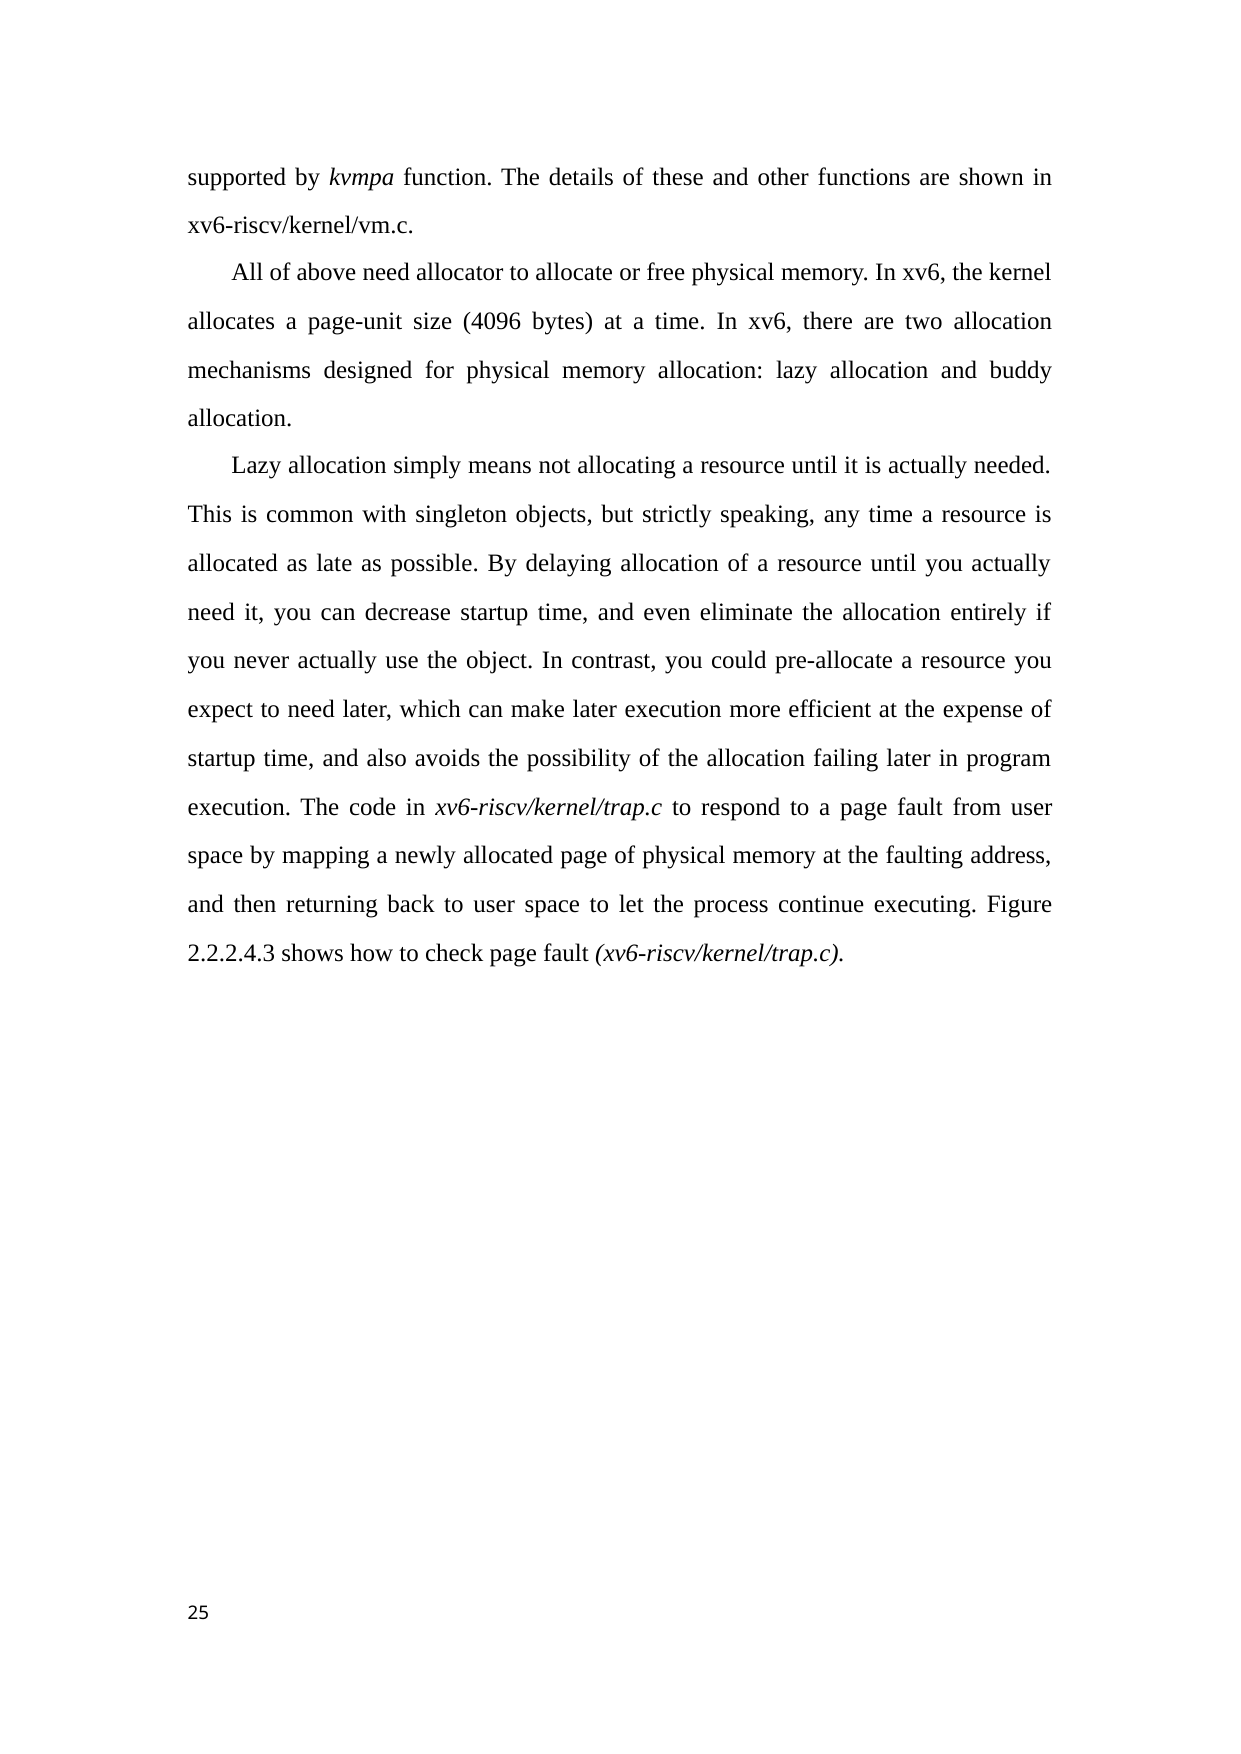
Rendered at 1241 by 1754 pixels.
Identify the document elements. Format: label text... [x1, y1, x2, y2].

text All of above need allocator to allocate or free physical memory. In xv6, the kernel allocates a page-unit size (4096 bytes) at a time. In xv6, there are two allocation mechanisms designed for physical memory allocation: lazy allocation and buddy allocation. [187, 255, 1053, 434]
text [187, 160, 1053, 241]
text Lazy allocation simply means not allocating a resource until it is actually needed. This is common with singleton objects, but strictly speaking, any time a resource is allocated as late as possible. By delaying allocation of a resource until you actually need it, you can decrease startup time, and even eliminate the allocation entirely if you never actually use the object. In contrast, you could pre-allocate a resource you expect to need later, which can make later execution more efficient at the expense of startup time, and also avoids the possibility of the allocation failing later in program execution. The code in xv6-riscv/kernel/trap.c to respond to a page fault from user space by mapping a newly allocated page of physical memory at the faulting address, and then returning back to user space to let the process continue executing. Figure 2.2.2.4.3 shows how to check page fault (xv6-riscv/kernel/trap.c). [187, 448, 1053, 968]
